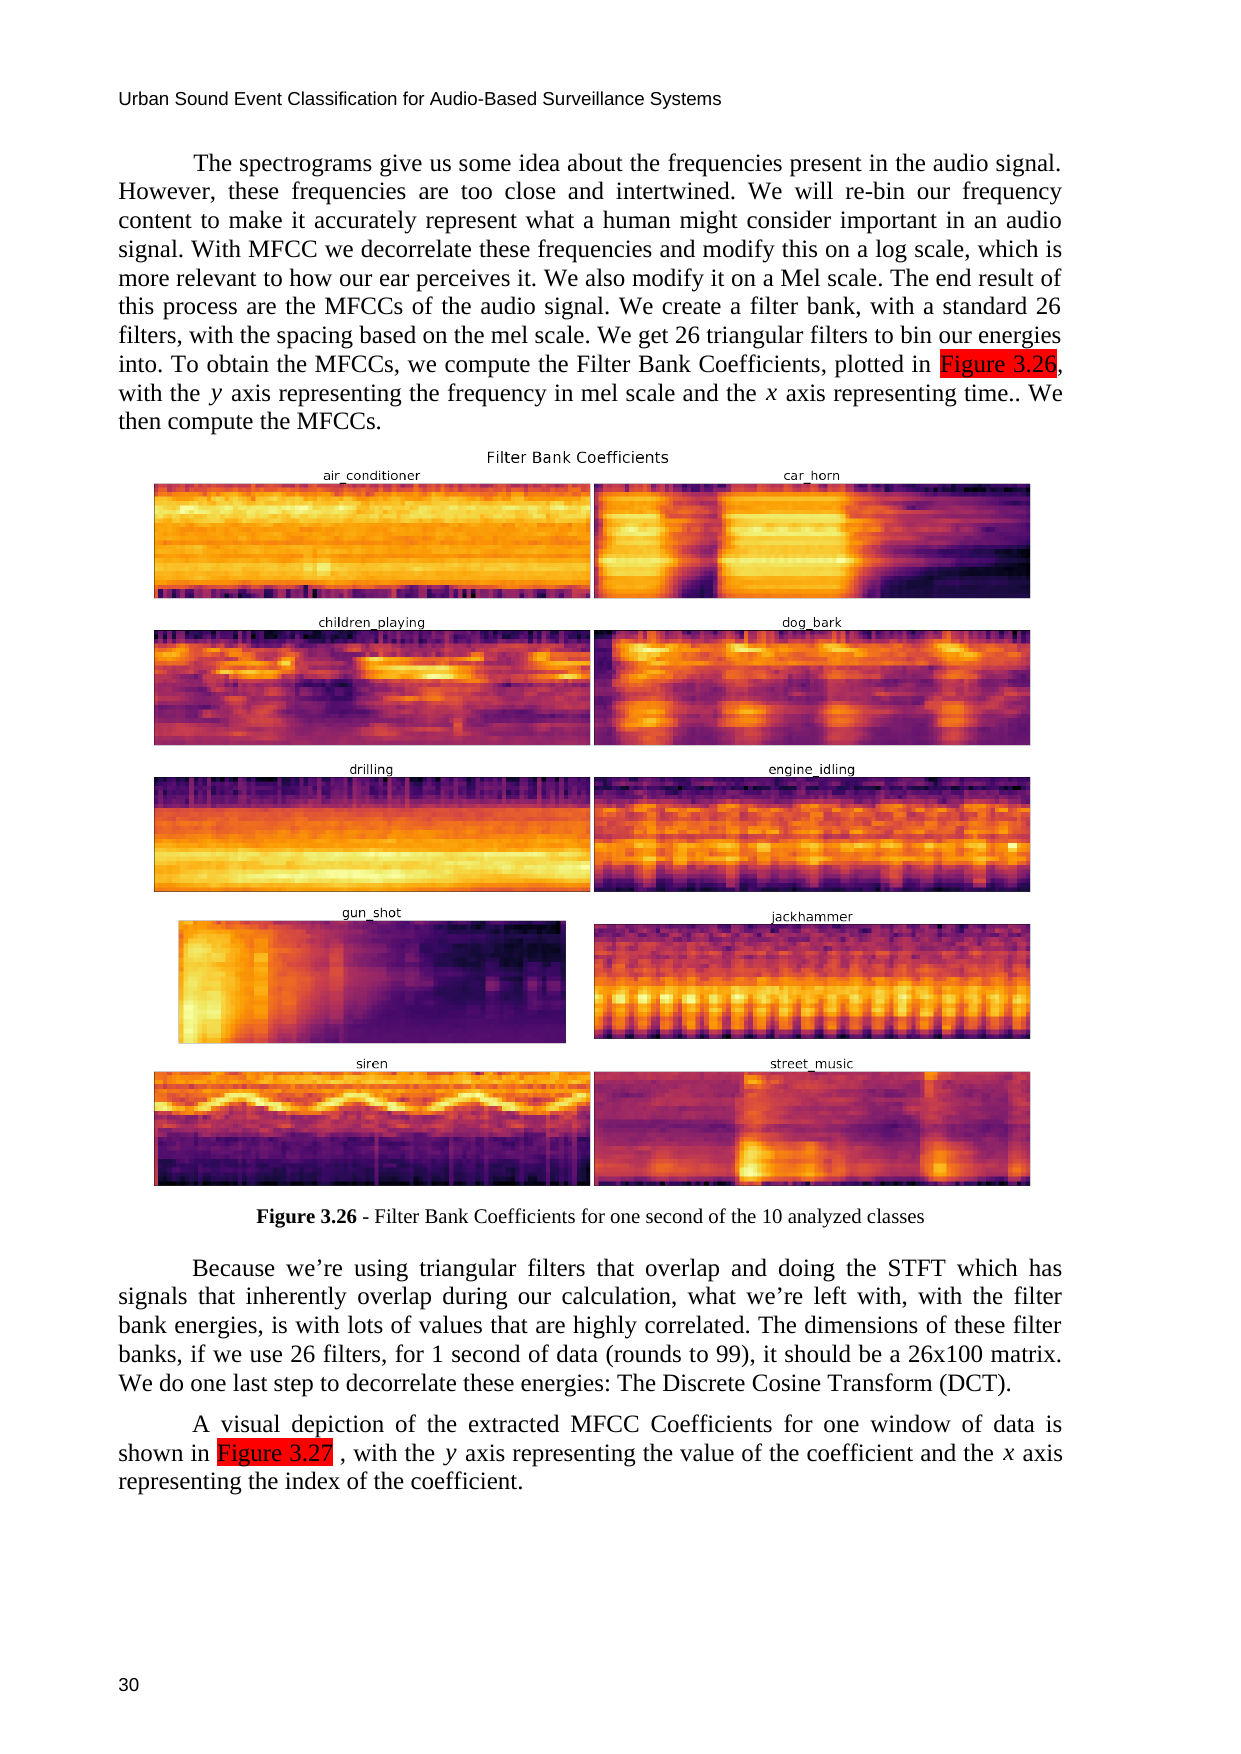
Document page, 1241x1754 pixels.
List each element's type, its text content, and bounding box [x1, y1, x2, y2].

picture [148, 447, 1033, 1191]
text Because we’re using triangular filters that overlap and doing the STFT which has signals that inherently overlap during our calculation, what we’re left with, with the filter bank energies, is with lots of values that are highly correlated. The dimensions of these filter banks, if we use 26 filters, for 1 second of data (rounds to 99), it should be a 26x100 matrix. We do one last step to decorrelate these energies: The Discrete Cosine Transform (DCT). [118, 1253, 1063, 1396]
